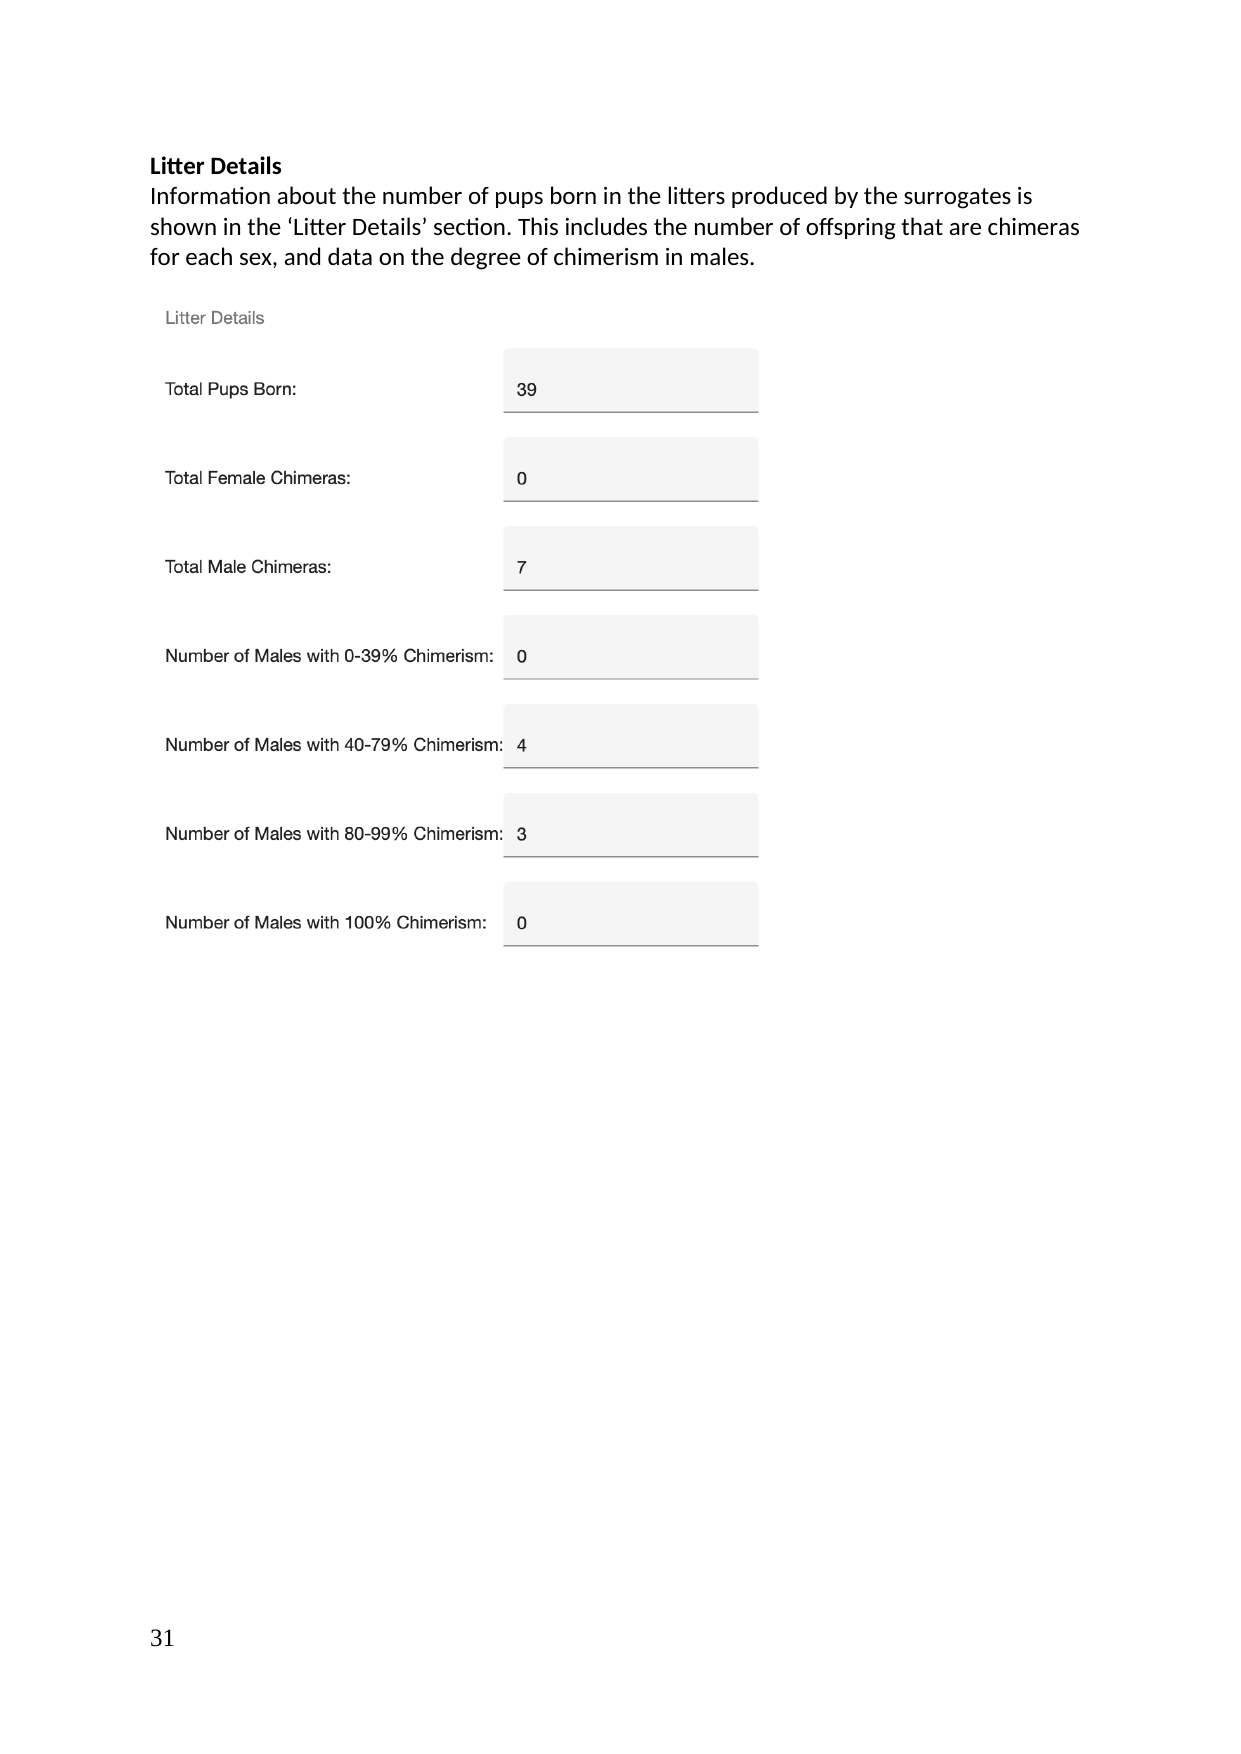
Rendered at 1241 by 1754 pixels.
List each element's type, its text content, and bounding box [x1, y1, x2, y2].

picture [150, 302, 779, 969]
text Information about the number of pups born in the litters produced by the surrogates is shown in the ‘Litter Details’ section. This includes the number of offspring that are chimeras for each sex, and data on the degree of chimerism in males. [150, 181, 1090, 272]
text Litter Details [150, 150, 1090, 181]
